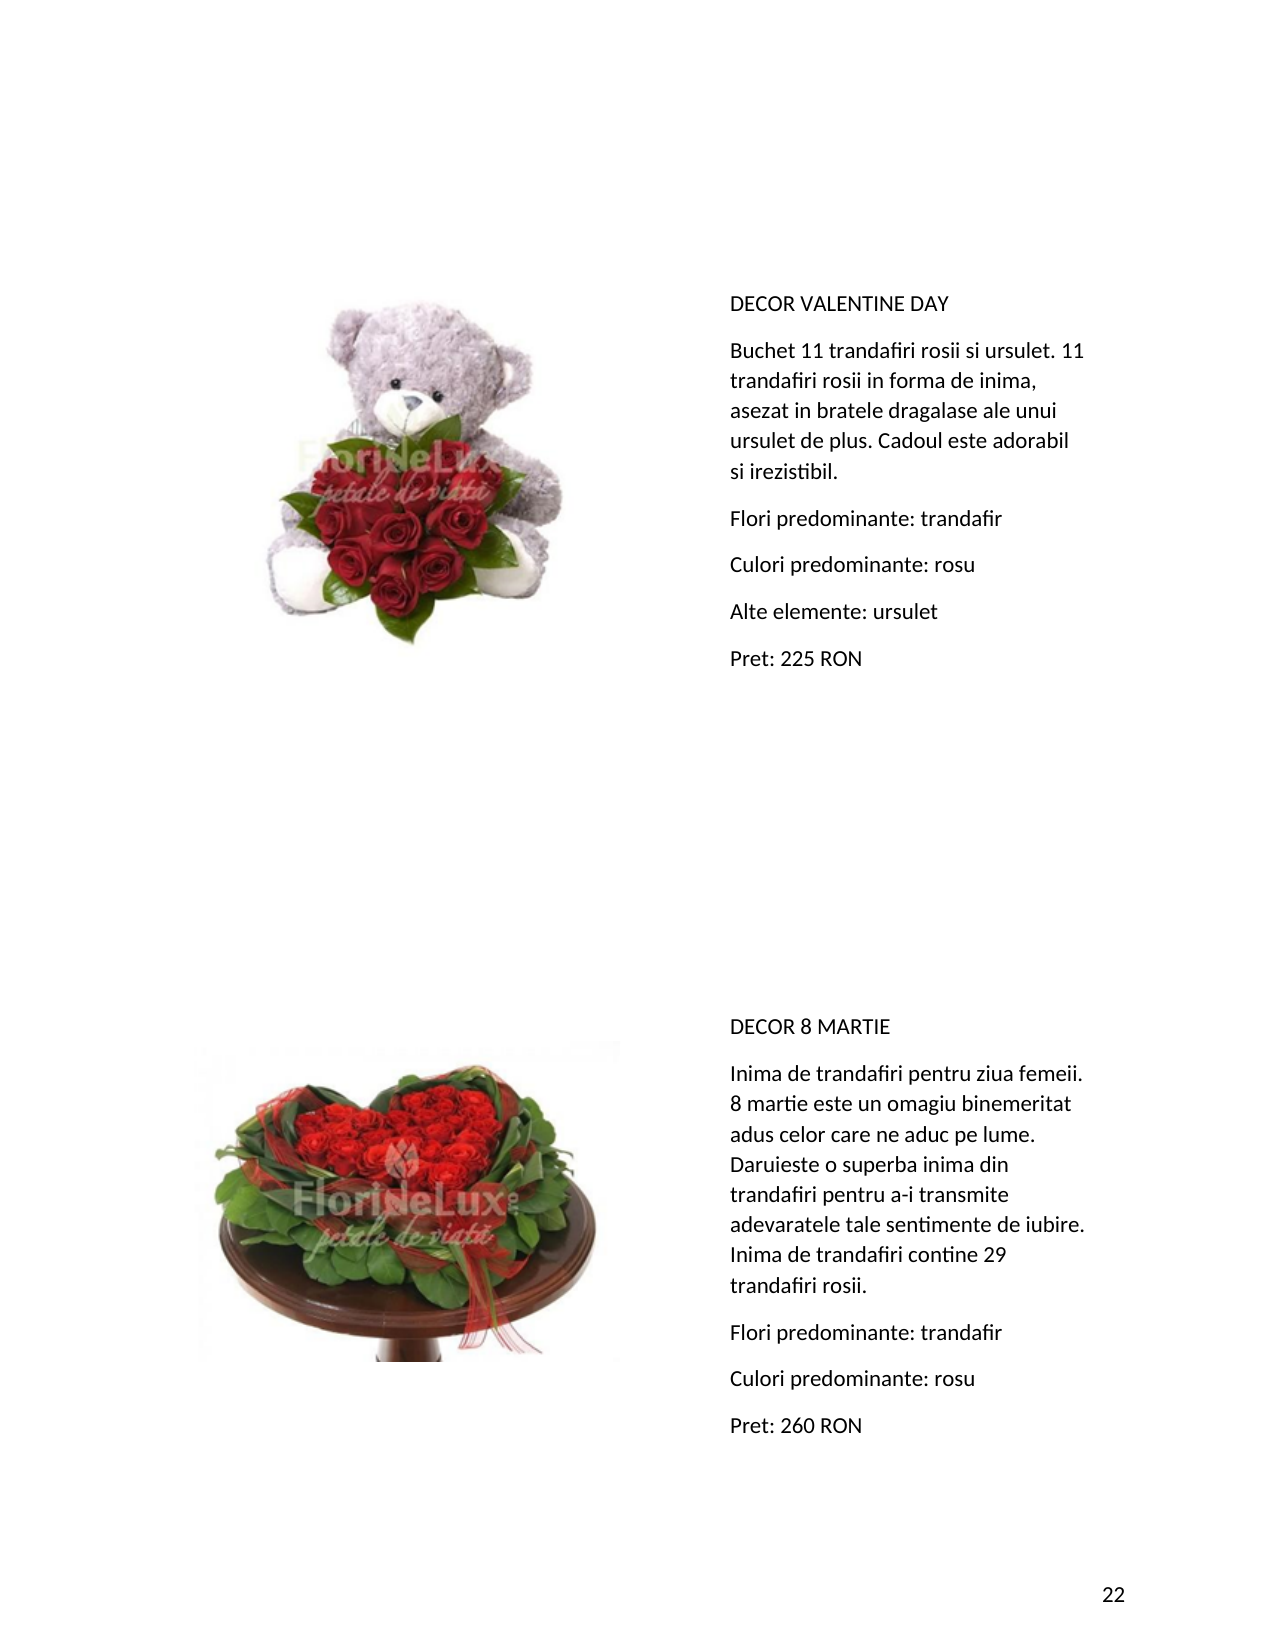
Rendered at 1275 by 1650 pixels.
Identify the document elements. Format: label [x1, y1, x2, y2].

picture [192, 245, 621, 673]
picture [192, 1041, 621, 1362]
